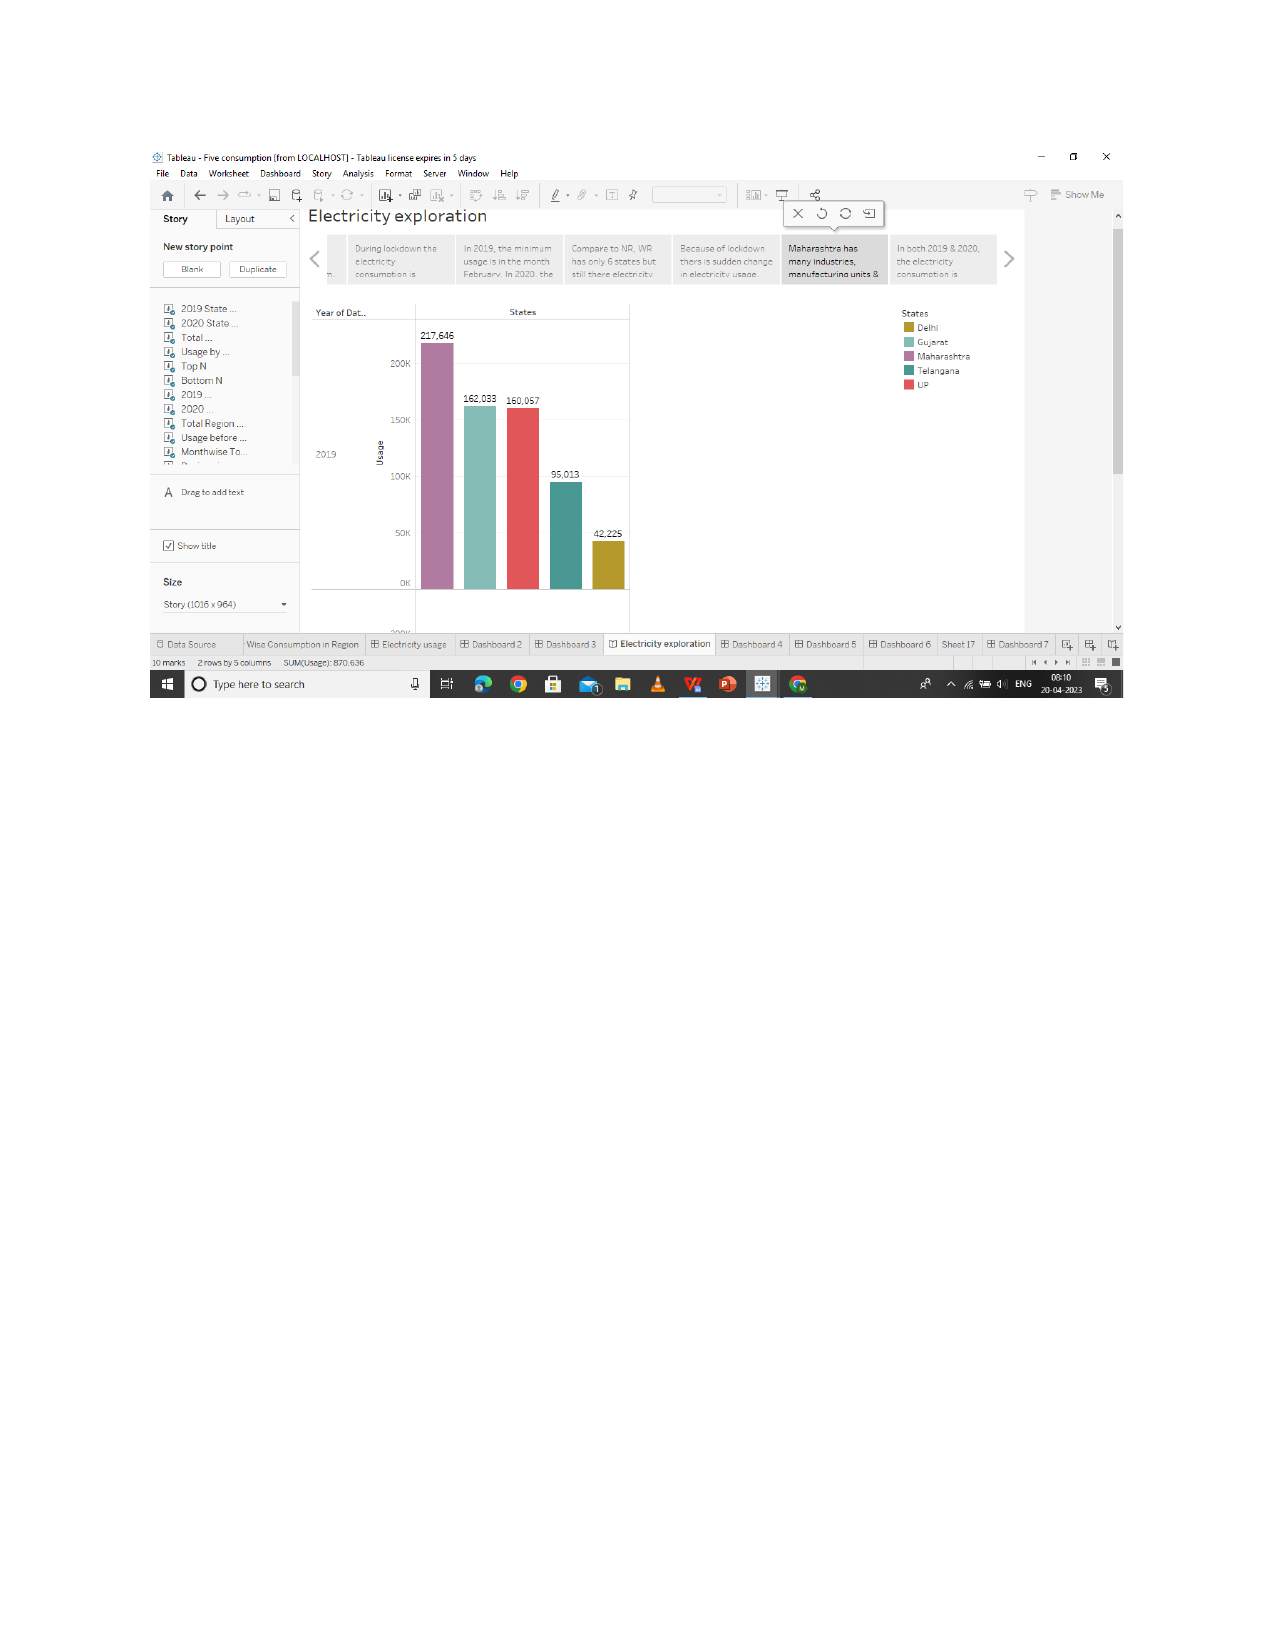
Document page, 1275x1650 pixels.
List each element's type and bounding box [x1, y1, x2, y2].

picture [150, 150, 1124, 698]
